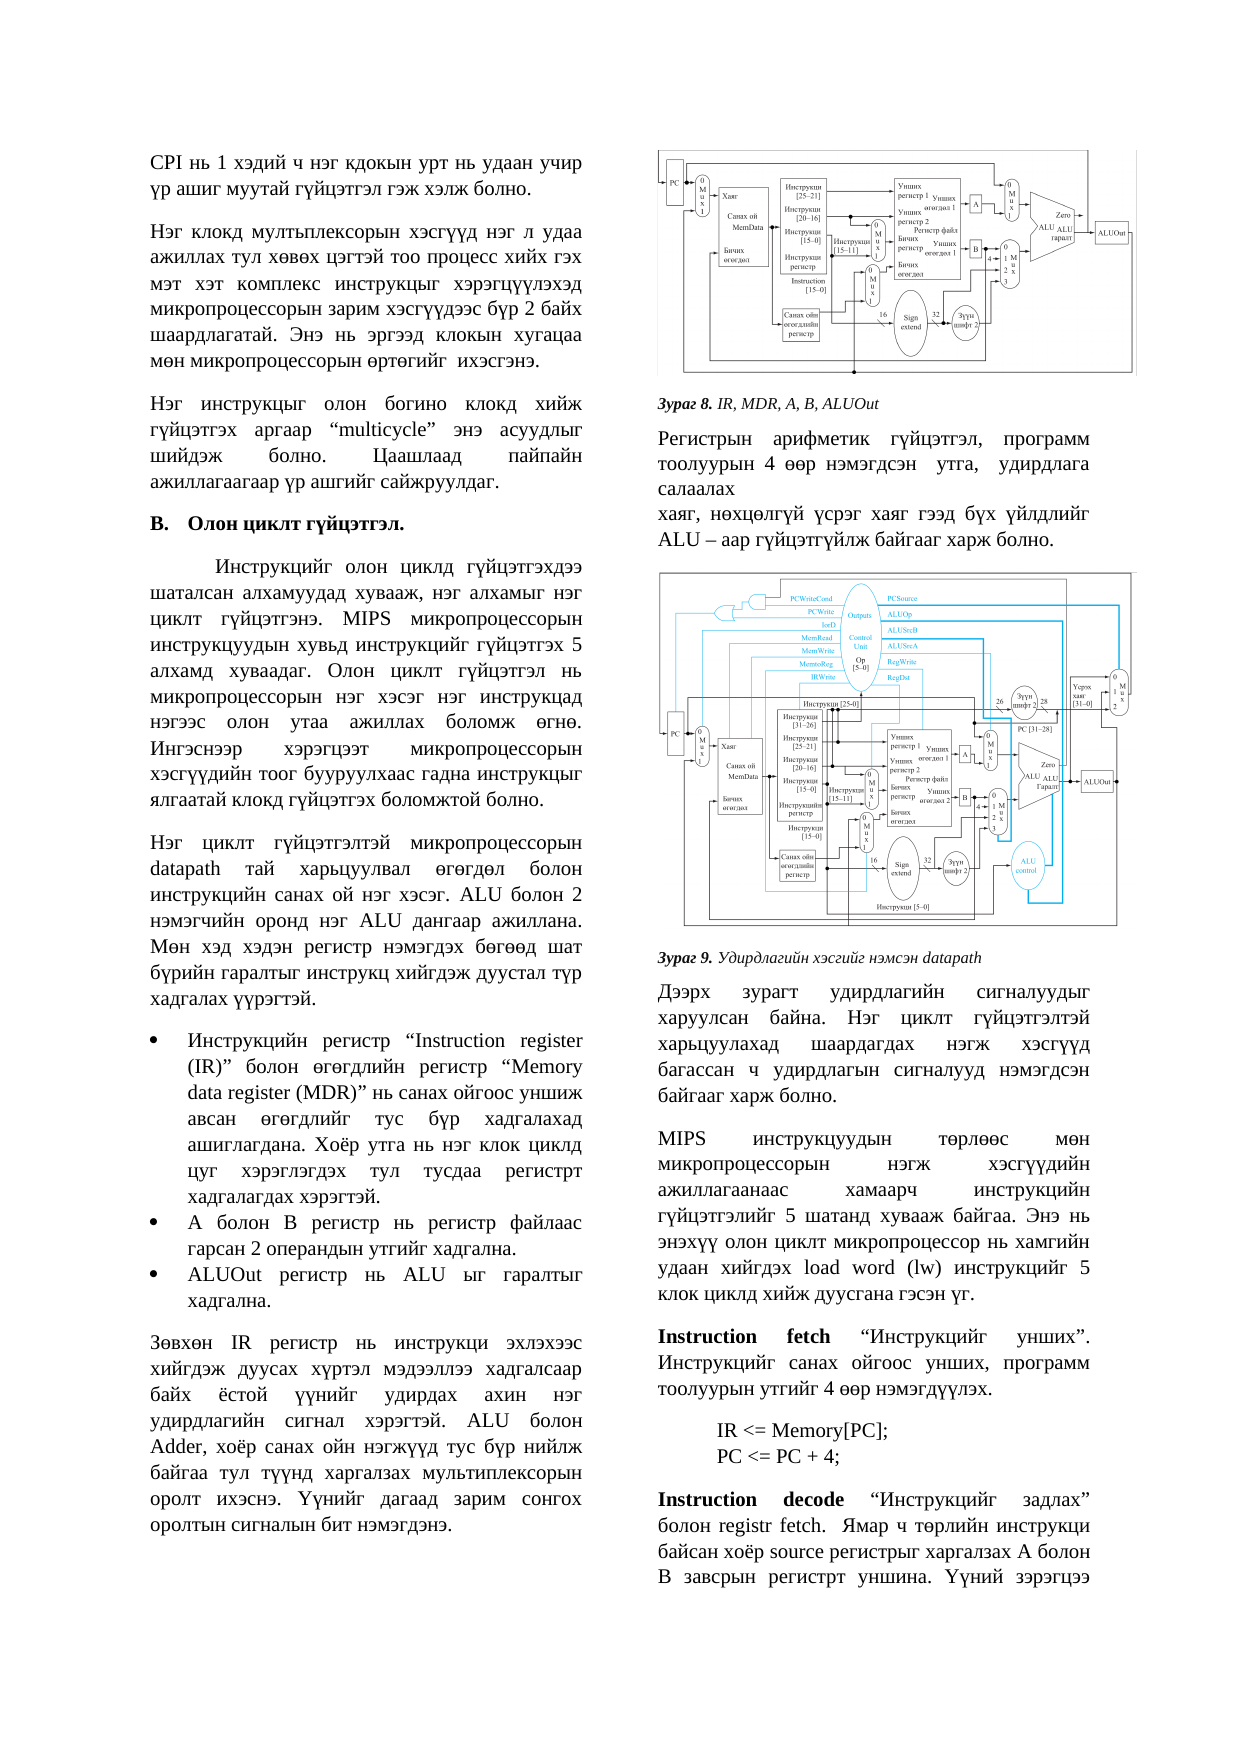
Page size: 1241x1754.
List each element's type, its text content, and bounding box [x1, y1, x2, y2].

text Зураг 8. IR, MDR, A, B, ALUOut [658, 394, 1090, 413]
picture [657, 569, 1137, 929]
list Олон циклт гүйцэтгэл. [150, 511, 583, 535]
text IR <= Memory[PC]; [717, 1418, 1090, 1442]
text Инструкцийг олон циклд гүйцэтгэхдээ шаталсан алхамуудад хувааж, нэг алхамыг нэг циклт гүйцэтгэнэ. MIPS микропроцессорын инструкцуудын хувьд инструкцийг гүйцэтгэх 5 алхамд хуваадаг. Олон циклт гүйцэтгэл нь микропроцессорын нэг хэсэг нэг инструкцад нэгээс олон утаа ажиллах боломж өгнө. Ингэснээр хэрэгцээт микропроцессорын хэсгүүдийн тоог бууруулхаас гадна инструкцыг ялгаатай клокд гүйцэтгэх боломжтой болно. [150, 554, 583, 811]
text MIPS инструкцуудын төрлөөс мөн микропроцессорын нэгж хэсгүүдийн ажиллагаанаас хамаарч инструкцийн гүйцэтгэлийг 5 шатанд хувааж байгаа. Энэ нь энэхүү олон циклт микропроцессор нь хамгийн удаан хийгдэх load word (lw) инструкцийг 5 клок циклд хийж дуусгана гэсэн үг. [658, 1125, 1090, 1305]
text Instruction fetch “Инструкцийг унших”. Инструкцийг санах ойгоос унших, программ тоолуурын утгийг 4 өөр нэмэгдүүлэх. [658, 1324, 1090, 1399]
list Инструкцийн регистр “Instruction register (IR)” болон өгөгдлийн регистр “Memory data register (MDR)” нь санах ойгоос уншиж авсан өгөгдлийг тус бүр хадгалахад ашиглагдана. Хоёр утга нь нэг клок циклд цуг хэрэглэгдэх тул тусдаа регистрт хадгалагдах хэрэгтэй. [150, 1028, 583, 1208]
text Зураг 9. Удирдлагийн хэсгийг нэмсэн datapath [658, 947, 1090, 967]
text Нэг клокд мултьплексорын хэсгүүд нэг л удаа ажиллах тул хөвөх цэгтэй тоо процесс хийх гэх мэт хэт комплекс инструкцыг хэрэгцүүлэхэд микропроцессорын зарим хэсгүүдээс бүр 2 байх шаардлагатай. Энэ нь эргээд клокын хугацаа мөн микропроцессорын өртөгийг ихэсгэнэ. [150, 218, 583, 372]
text Зөвхөн IR регистр нь инструкци эхлэхээс хийгдэж дуусах хүртэл мэдээллээ хадгалсаар байх ёстой үүнийг удирдах ахин нэг удирдлагийн сигнал хэрэгтэй. ALU болон Adder, хоёр санах ойн нэгжүүд тус бүр нийлж байгаа тул түүнд харгалзах мультиплексорын оролт ихэснэ. Үүнийг дагаад зарим сонгох оролтын сигналын бит нэмэгдэнэ. [150, 1330, 583, 1536]
text Дээрх зурагт удирдлагийн сигналуудыг харуулсан байна. Нэг циклт гүйцэтгэлтэй харьцуулахад шаардагдах нэгж хэсгүүд багассан ч удирдлагын сигналууд нэмэгдсэн байгааг харж болно. [658, 979, 1090, 1107]
subtitle Регистрын арифметик гүйцэтгэл, программ тоолуурын 4 өөр нэмэгдсэн утга, удирдлага салаалах [658, 426, 1090, 501]
text Нэг инструкцыг олон богино клокд хийж гүйцэтгэх аргаар “multicycle” энэ асуудлыг шийдэж болно. Цаашлаад пайпайн ажиллагаагаар үр ашгийг сайжруулдаг. [150, 391, 583, 493]
text хаяг, нөхцөлгүй үсрэг хаяг гээд бүх үйлдлийг ALU – аар гүйцэтгүйлж байгааг харж болно. [658, 501, 1090, 551]
list ALUOut регистр нь ALU ыг гаралтыг хадгална. [150, 1262, 583, 1312]
text PC <= PC + 4; [717, 1444, 1090, 1468]
list A болон B регистр нь регистр файлаас гарсан 2 операндын утгийг хадгална. [150, 1210, 583, 1260]
text Нэг циклт гүйцэтгэлтэй микропроцессорын datapath тай харьцуулвал өгөгдөл болон инструкцийн санах ой нэг хэсэг. ALU болон 2 нэмэгчийн оронд нэг ALU дангаар ажиллана. Мөн хэд хэдэн регистр нэмэгдэх бөгөөд шат бүрийн гаралтыг инструкц хийгдэж дуустал түр хадгалах үүрэгтэй. [150, 830, 583, 1009]
picture [657, 150, 1137, 376]
